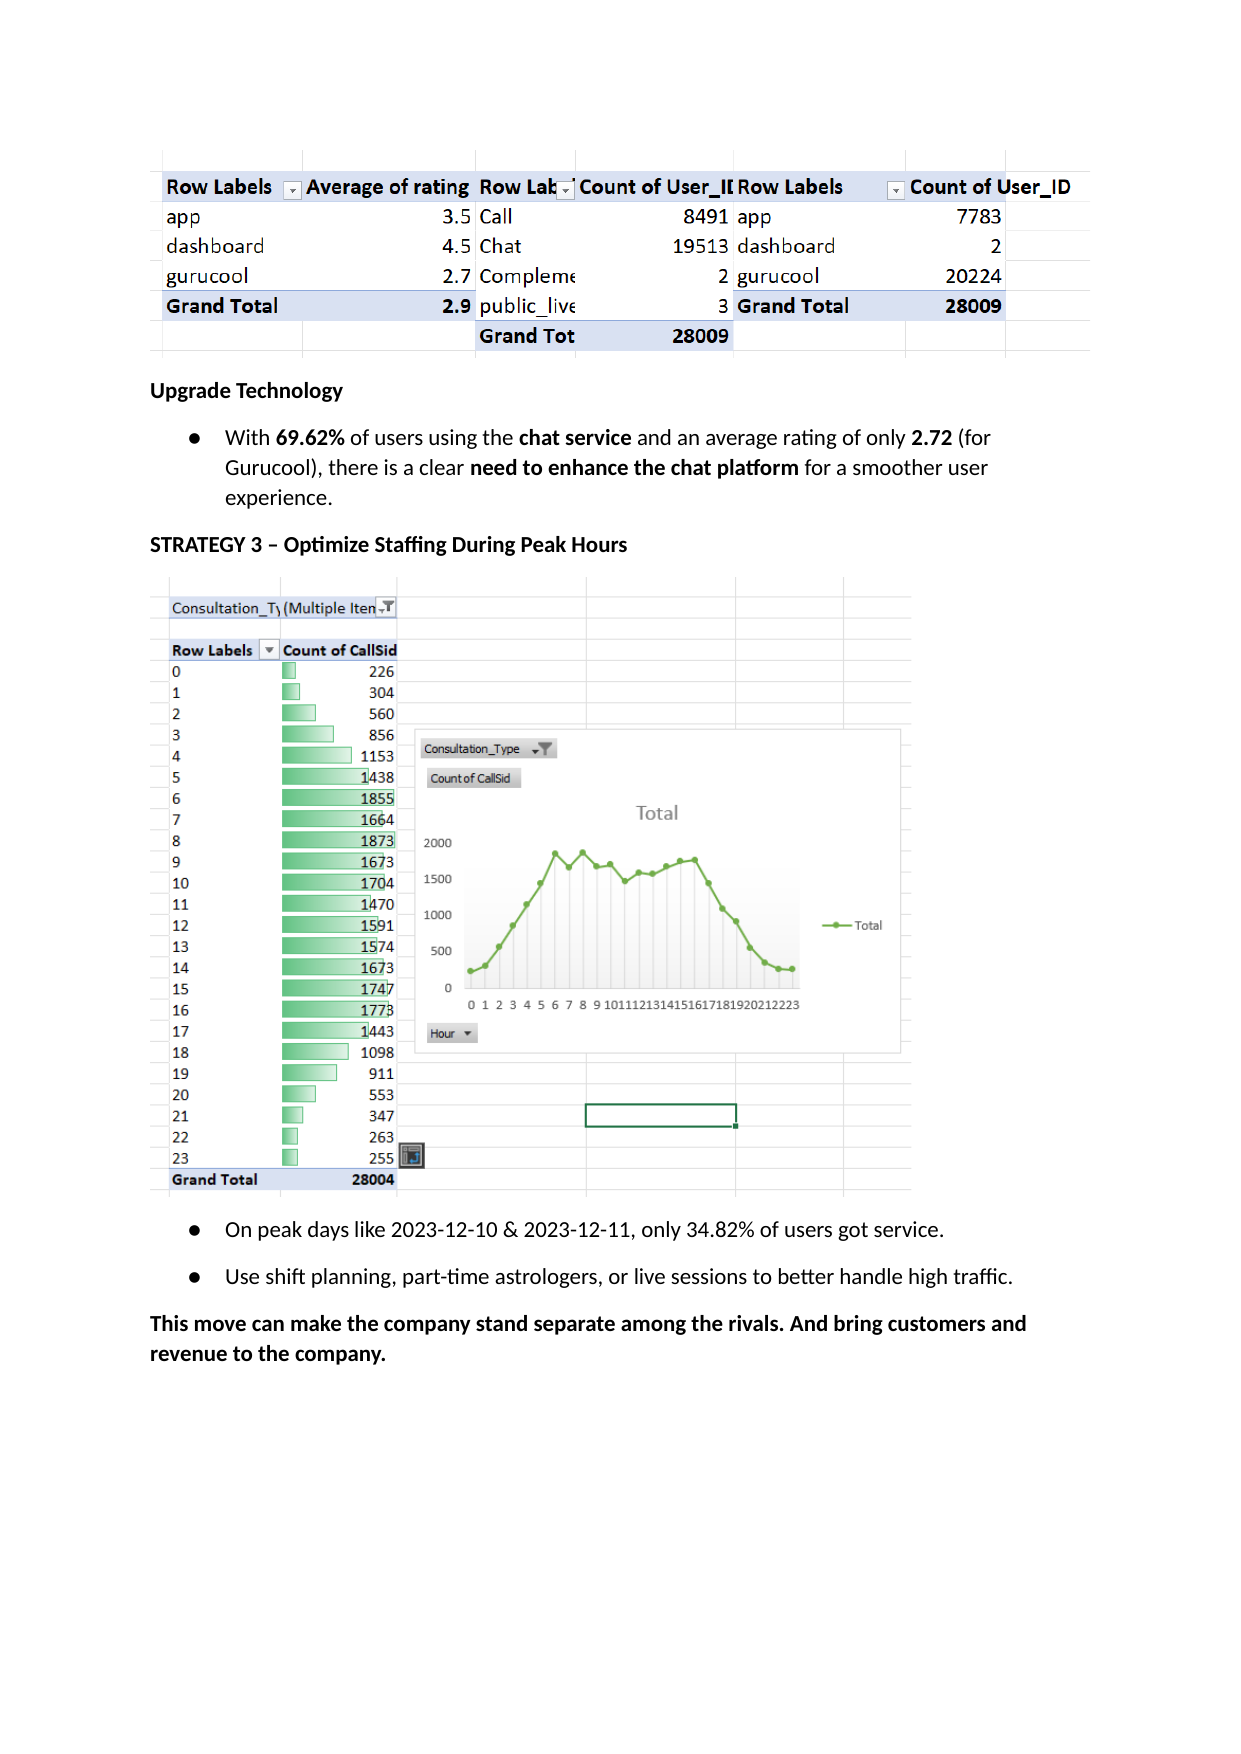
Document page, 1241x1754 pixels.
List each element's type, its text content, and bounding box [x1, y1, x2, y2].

text This move can make the company stand separate among the rivals. And bring customers and revenue to the company. [150, 1309, 1090, 1367]
picture [150, 150, 1091, 358]
list On peak days like 2023-12-10 & 2023-12-11, only 34.82% of users got service. [187, 1215, 1090, 1243]
picture [150, 577, 912, 1197]
text STRATEGY 3 – Optimize Staffing During Peak Hours [150, 530, 1090, 558]
text Upgrade Technology [150, 376, 1090, 404]
list With 69.62% of users using the chat service and an average rating of only 2.72 (for Gurucool), there is a clear need to enhance the chat platform for a smoother user experience. [187, 423, 1090, 512]
list Use shift planning, part-time astrologers, or live sessions to better handle high traffic. [187, 1262, 1090, 1290]
